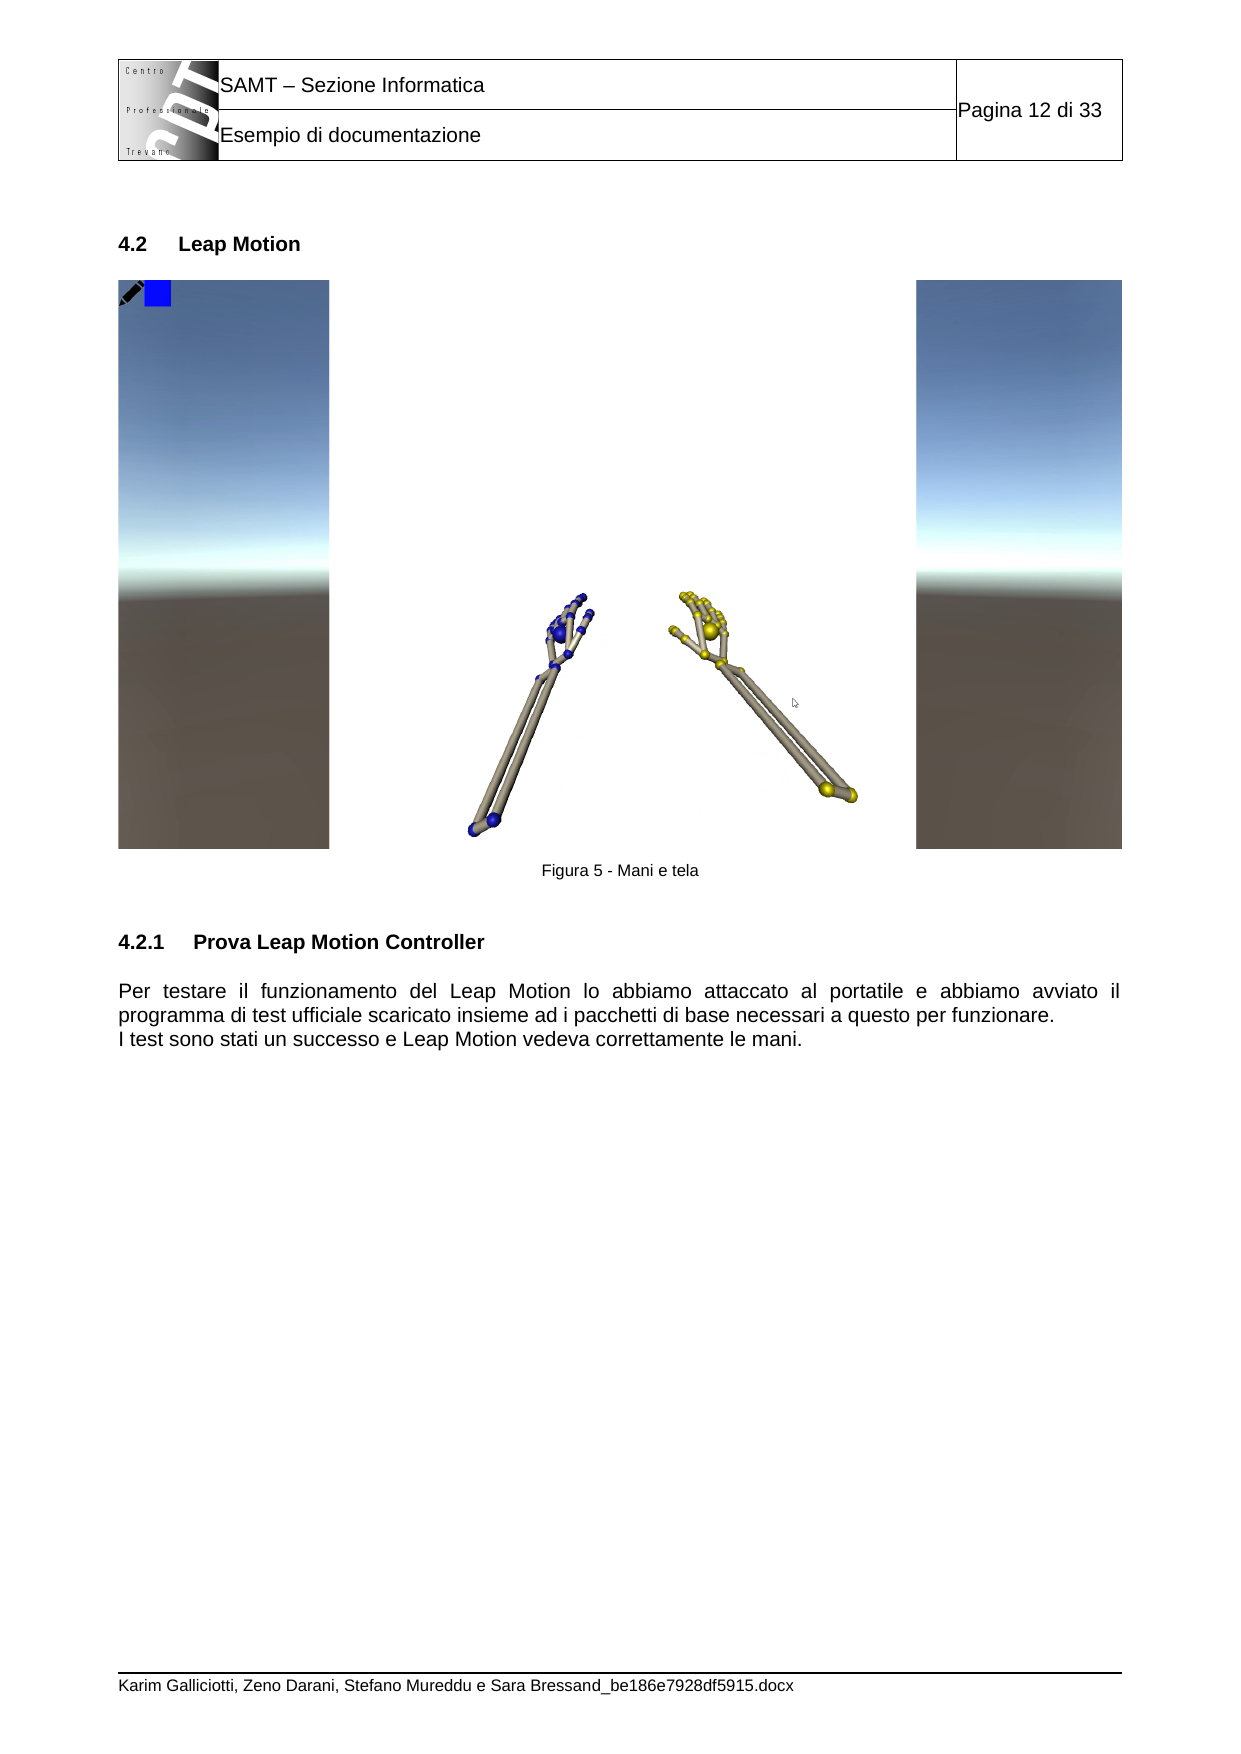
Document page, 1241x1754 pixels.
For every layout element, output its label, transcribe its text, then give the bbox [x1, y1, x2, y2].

text Figura 5 - Mani e tela [118, 861, 1122, 880]
subtitle Prova Leap Motion Controller [118, 930, 1122, 954]
text Per testare il funzionamento del Leap Motion lo abbiamo attaccato al portatile e abbiamo avviato il programma di test ufficiale scaricato insieme ad i pacchetti di base necessari a questo per funzionare. [118, 979, 1122, 1027]
picture [118, 280, 1122, 849]
text I test sono stati un successo e Leap Motion vedeva correttamente le mani. [118, 1027, 1122, 1051]
picture [118, 60, 219, 160]
subtitle Leap Motion [118, 232, 1122, 256]
